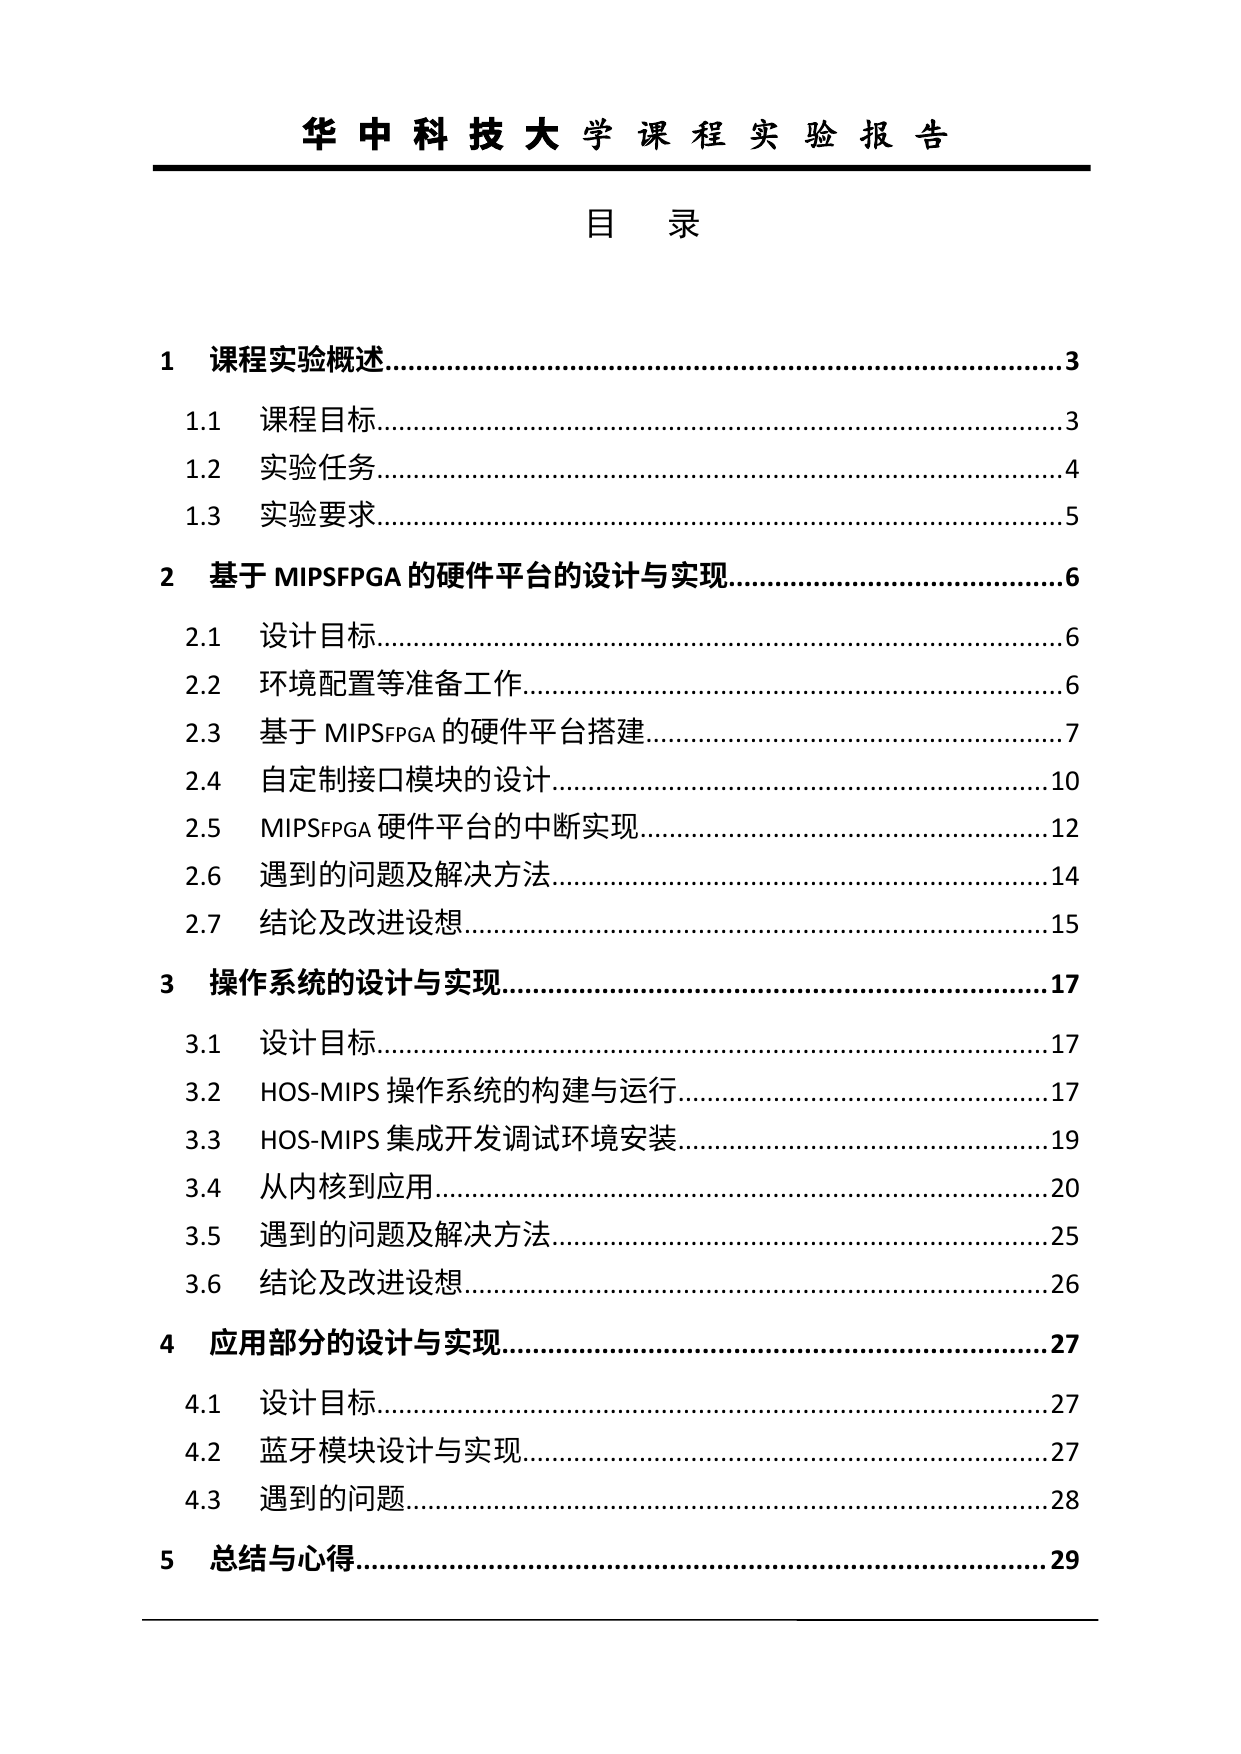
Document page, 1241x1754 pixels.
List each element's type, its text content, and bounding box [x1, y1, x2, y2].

text 3.3 HOS-MIPS集成开发调试环境安装 19 [184, 1113, 1081, 1161]
text 4.1 设计目标 27 [184, 1377, 1081, 1425]
text 2.6 遇到的问题及解决方法 14 [184, 849, 1081, 897]
text 2 基于MIPSfpga的硬件平台的设计与实现 6 [159, 549, 1081, 597]
text 5 总结与心得 29 [159, 1533, 1081, 1581]
text 4.2 蓝牙模块设计与实现 27 [184, 1425, 1081, 1473]
text 2.5 MIPSfpga硬件平台的中断实现 12 [184, 801, 1081, 849]
text 1 课程实验概述 3 [159, 333, 1081, 381]
text 1.2 实验任务 4 [184, 441, 1081, 489]
text 1.3 实验要求 5 [184, 489, 1081, 537]
text 2.7 结论及改进设想 15 [184, 897, 1081, 944]
text 1.1 课程目标 3 [184, 394, 1081, 441]
text 3.6 结论及改进设想 26 [184, 1256, 1081, 1304]
text 3.2 HOS-MIPS操作系统的构建与运行 17 [184, 1065, 1081, 1113]
text 目 录 [159, 197, 1081, 245]
text 3.1 设计目标 17 [184, 1017, 1081, 1065]
text 3.5 遇到的问题及解决方法 25 [184, 1209, 1081, 1256]
text 2.4 自定制接口模块的设计 10 [184, 753, 1081, 801]
text 2.2 环境配置等准备工作 6 [184, 658, 1081, 706]
text 3 操作系统的设计与实现 17 [159, 957, 1081, 1005]
text 3.4 从内核到应用 20 [184, 1161, 1081, 1209]
text 2.1 设计目标 6 [184, 610, 1081, 658]
text 4 应用部分的设计与实现 27 [159, 1317, 1081, 1364]
text 4.3 遇到的问题 28 [184, 1473, 1081, 1521]
text 2.3 基于MIPSfpga的硬件平台搭建 7 [184, 706, 1081, 753]
